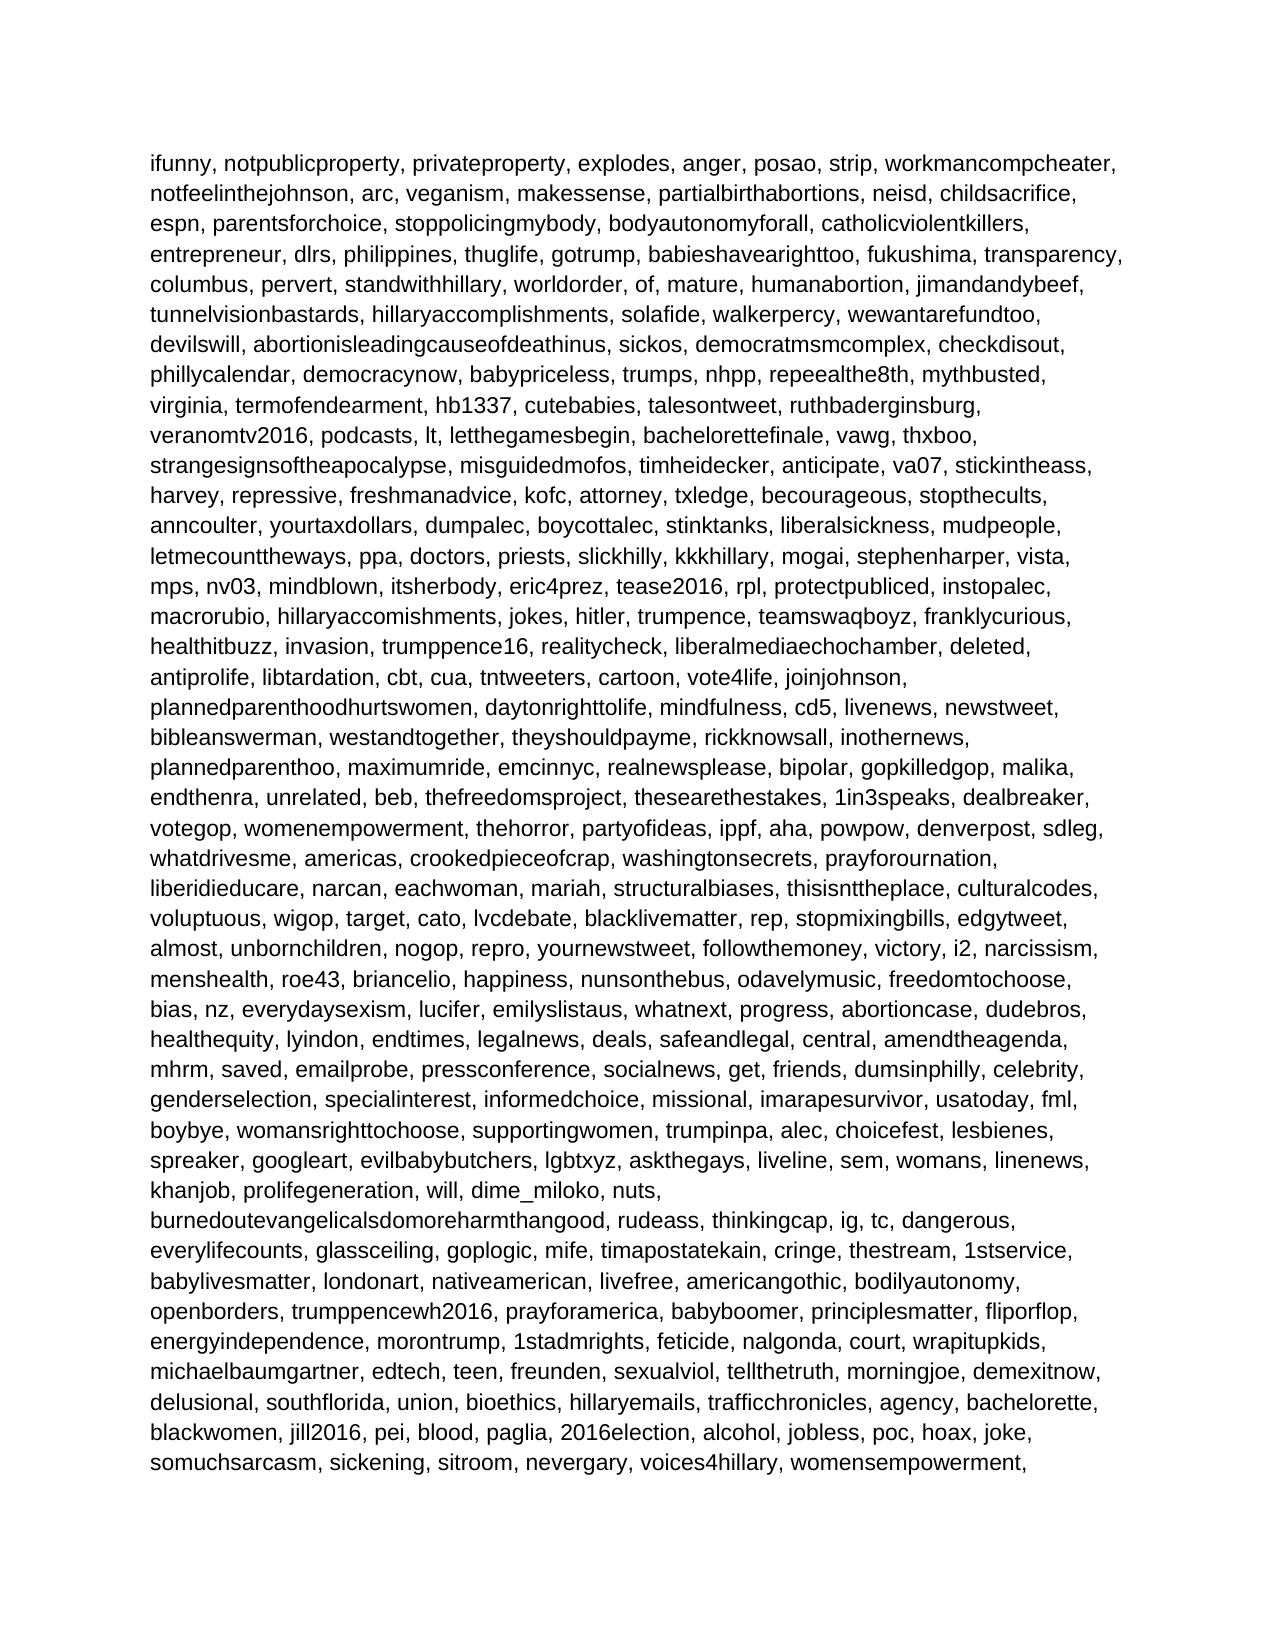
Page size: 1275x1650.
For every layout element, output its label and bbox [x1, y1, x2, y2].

text [150, 150, 1125, 1475]
